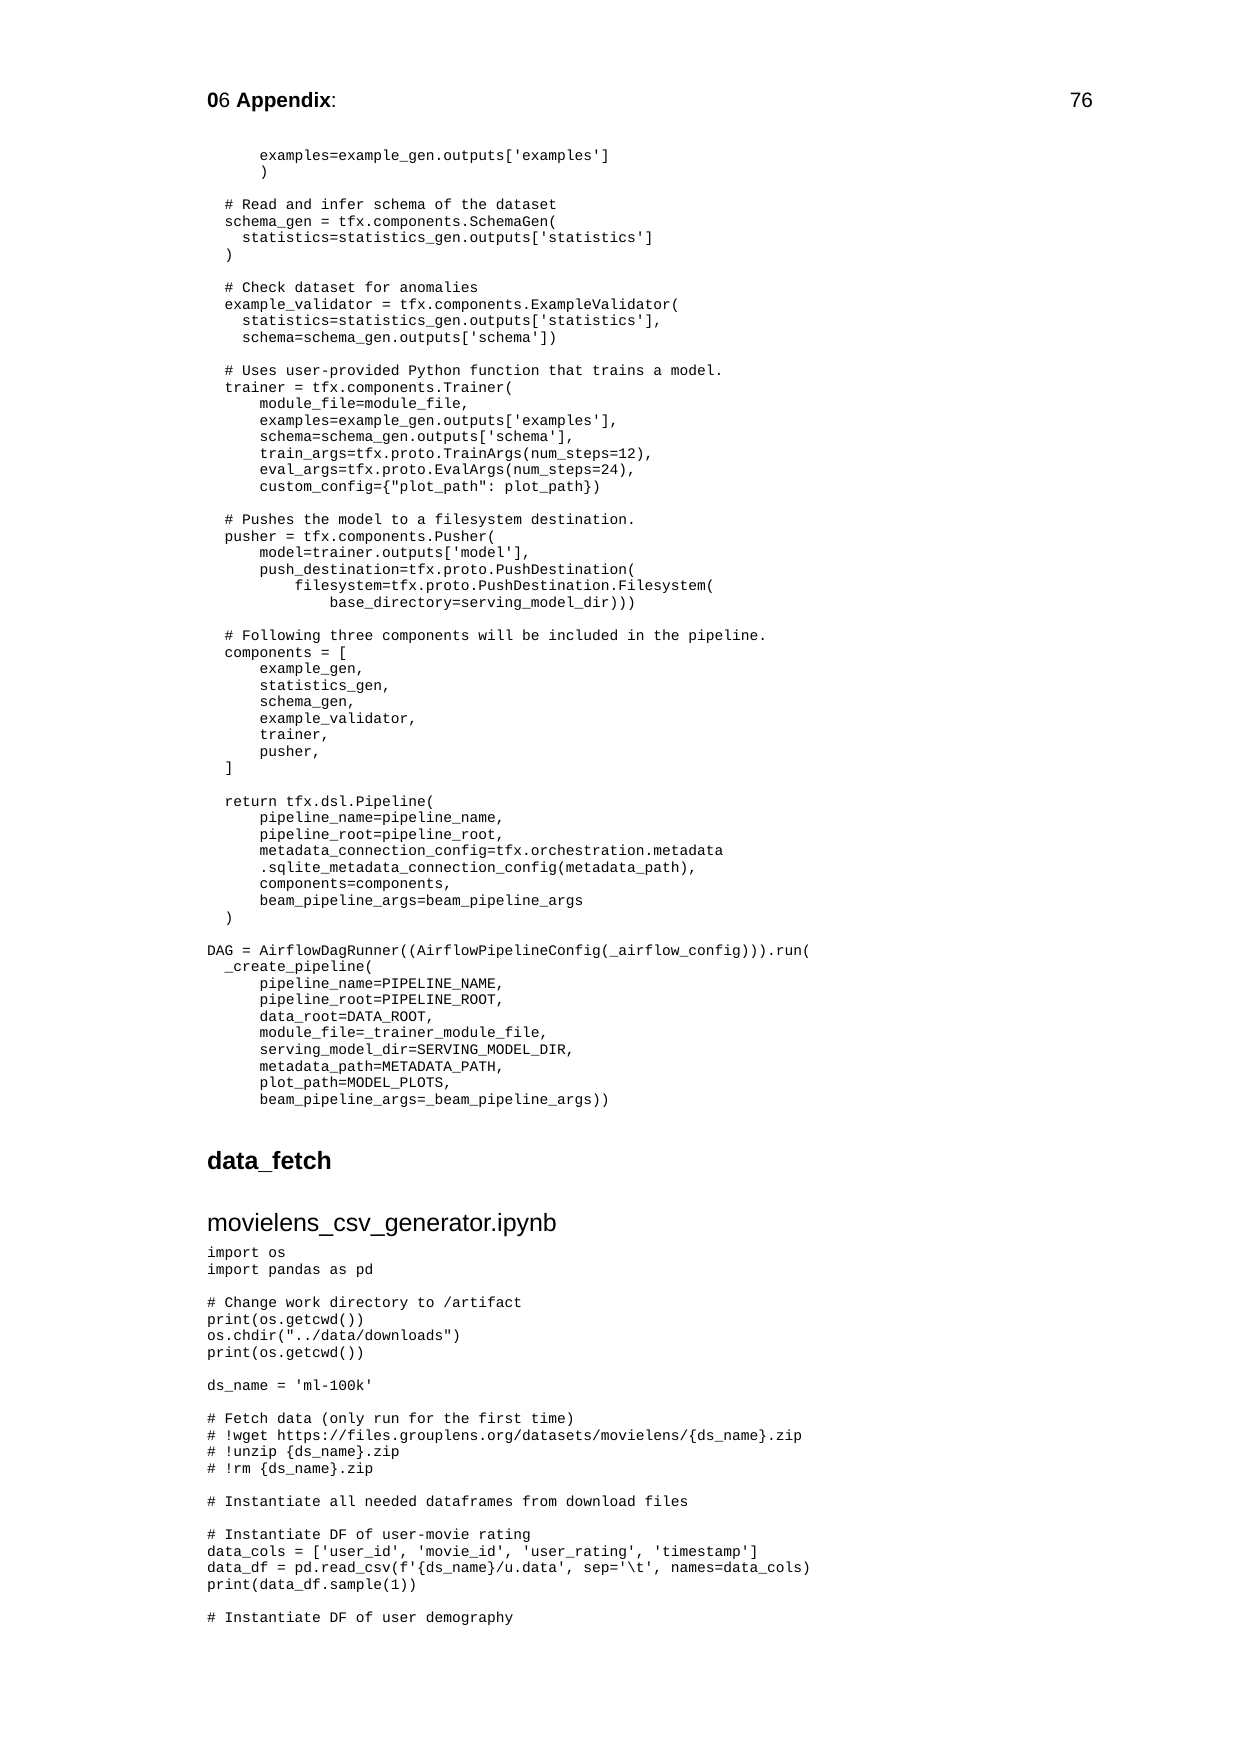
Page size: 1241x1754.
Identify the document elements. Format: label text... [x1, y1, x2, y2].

text push_destination=tfx.proto.PushDestination( [207, 562, 1092, 578]
text module_file=module_file, [207, 396, 1092, 413]
text model=trainer.outputs['model'], [207, 545, 1092, 562]
text example_validator = tfx.components.ExampleValidator( [207, 297, 1092, 313]
text statistics_gen, [207, 678, 1092, 694]
text pusher, [207, 744, 1092, 761]
text examples=example_gen.outputs['examples'], [207, 413, 1092, 429]
text # Check dataset for anomalies [207, 280, 1092, 297]
text # !unzip {ds_name}.zip [207, 1444, 1092, 1461]
text _create_pipeline( [207, 959, 1092, 976]
subtitle movielens_csv_generator.ipynb [207, 1208, 1092, 1237]
text .sqlite_metadata_connection_config(metadata_path), [207, 860, 1092, 877]
text examples=example_gen.outputs['examples'] [207, 148, 1092, 164]
text pipeline_name=PIPELINE_NAME, [207, 976, 1092, 993]
text import os [207, 1246, 1092, 1262]
text ) [207, 164, 1092, 181]
text data_df = pd.read_csv(f'{ds_name}/u.data', sep='\t', names=data_cols) [207, 1560, 1092, 1577]
text eval_args=tfx.proto.EvalArgs(num_steps=24), [207, 463, 1092, 479]
text print(data_df.sample(1)) [207, 1577, 1092, 1593]
text # Instantiate DF of user-movie rating [207, 1527, 1092, 1544]
text statistics=statistics_gen.outputs['statistics'], [207, 313, 1092, 330]
text ) [207, 247, 1092, 264]
text pipeline_name=pipeline_name, [207, 810, 1092, 827]
text trainer, [207, 728, 1092, 744]
text example_validator, [207, 711, 1092, 728]
text serving_model_dir=SERVING_MODEL_DIR, [207, 1042, 1092, 1059]
text train_args=tfx.proto.TrainArgs(num_steps=12), [207, 446, 1092, 463]
text metadata_path=METADATA_PATH, [207, 1059, 1092, 1075]
text DAG = AirflowDagRunner((AirflowPipelineConfig(_airflow_config))).run( [207, 943, 1092, 959]
text print(os.getcwd()) [207, 1312, 1092, 1328]
text data_cols = ['user_id', 'movie_id', 'user_rating', 'timestamp'] [207, 1544, 1092, 1560]
text ) [207, 910, 1092, 926]
text # Uses user-provided Python function that trains a model. [207, 363, 1092, 380]
subtitle data_fetch [207, 1146, 1092, 1175]
text beam_pipeline_args=beam_pipeline_args [207, 893, 1092, 910]
text # Following three components will be included in the pipeline. [207, 628, 1092, 645]
text # Pushes the model to a filesystem destination. [207, 512, 1092, 529]
text components=components, [207, 877, 1092, 893]
text # Instantiate all needed dataframes from download files [207, 1494, 1092, 1511]
text print(os.getcwd()) [207, 1345, 1092, 1362]
text pusher = tfx.components.Pusher( [207, 529, 1092, 545]
text ds_name = 'ml-100k' [207, 1378, 1092, 1395]
text ] [207, 761, 1092, 777]
text example_gen, [207, 661, 1092, 678]
text # Read and infer schema of the dataset [207, 198, 1092, 214]
text os.chdir("../data/downloads") [207, 1328, 1092, 1345]
text plot_path=MODEL_PLOTS, [207, 1075, 1092, 1092]
text components = [ [207, 645, 1092, 661]
text pipeline_root=PIPELINE_ROOT, [207, 993, 1092, 1009]
text import pandas as pd [207, 1262, 1092, 1279]
text pipeline_root=pipeline_root, [207, 827, 1092, 843]
text base_directory=serving_model_dir))) [207, 595, 1092, 612]
text filesystem=tfx.proto.PushDestination.Filesystem( [207, 578, 1092, 595]
text data_root=DATA_ROOT, [207, 1009, 1092, 1026]
text # Change work directory to /artifact [207, 1295, 1092, 1312]
text beam_pipeline_args=_beam_pipeline_args)) [207, 1092, 1092, 1108]
text trainer = tfx.components.Trainer( [207, 380, 1092, 396]
text schema_gen, [207, 694, 1092, 711]
text # !wget https://files.grouplens.org/datasets/movielens/{ds_name}.zip [207, 1428, 1092, 1444]
text module_file=_trainer_module_file, [207, 1026, 1092, 1042]
text statistics=statistics_gen.outputs['statistics'] [207, 231, 1092, 247]
text schema=schema_gen.outputs['schema'], [207, 429, 1092, 446]
text # Instantiate DF of user demography [207, 1610, 1092, 1627]
text schema_gen = tfx.components.SchemaGen( [207, 214, 1092, 231]
text custom_config={"plot_path": plot_path}) [207, 479, 1092, 496]
text metadata_connection_config=tfx.orchestration.metadata [207, 843, 1092, 860]
text return tfx.dsl.Pipeline( [207, 794, 1092, 810]
text # !rm {ds_name}.zip [207, 1461, 1092, 1477]
text # Fetch data (only run for the first time) [207, 1411, 1092, 1428]
text schema=schema_gen.outputs['schema']) [207, 330, 1092, 347]
